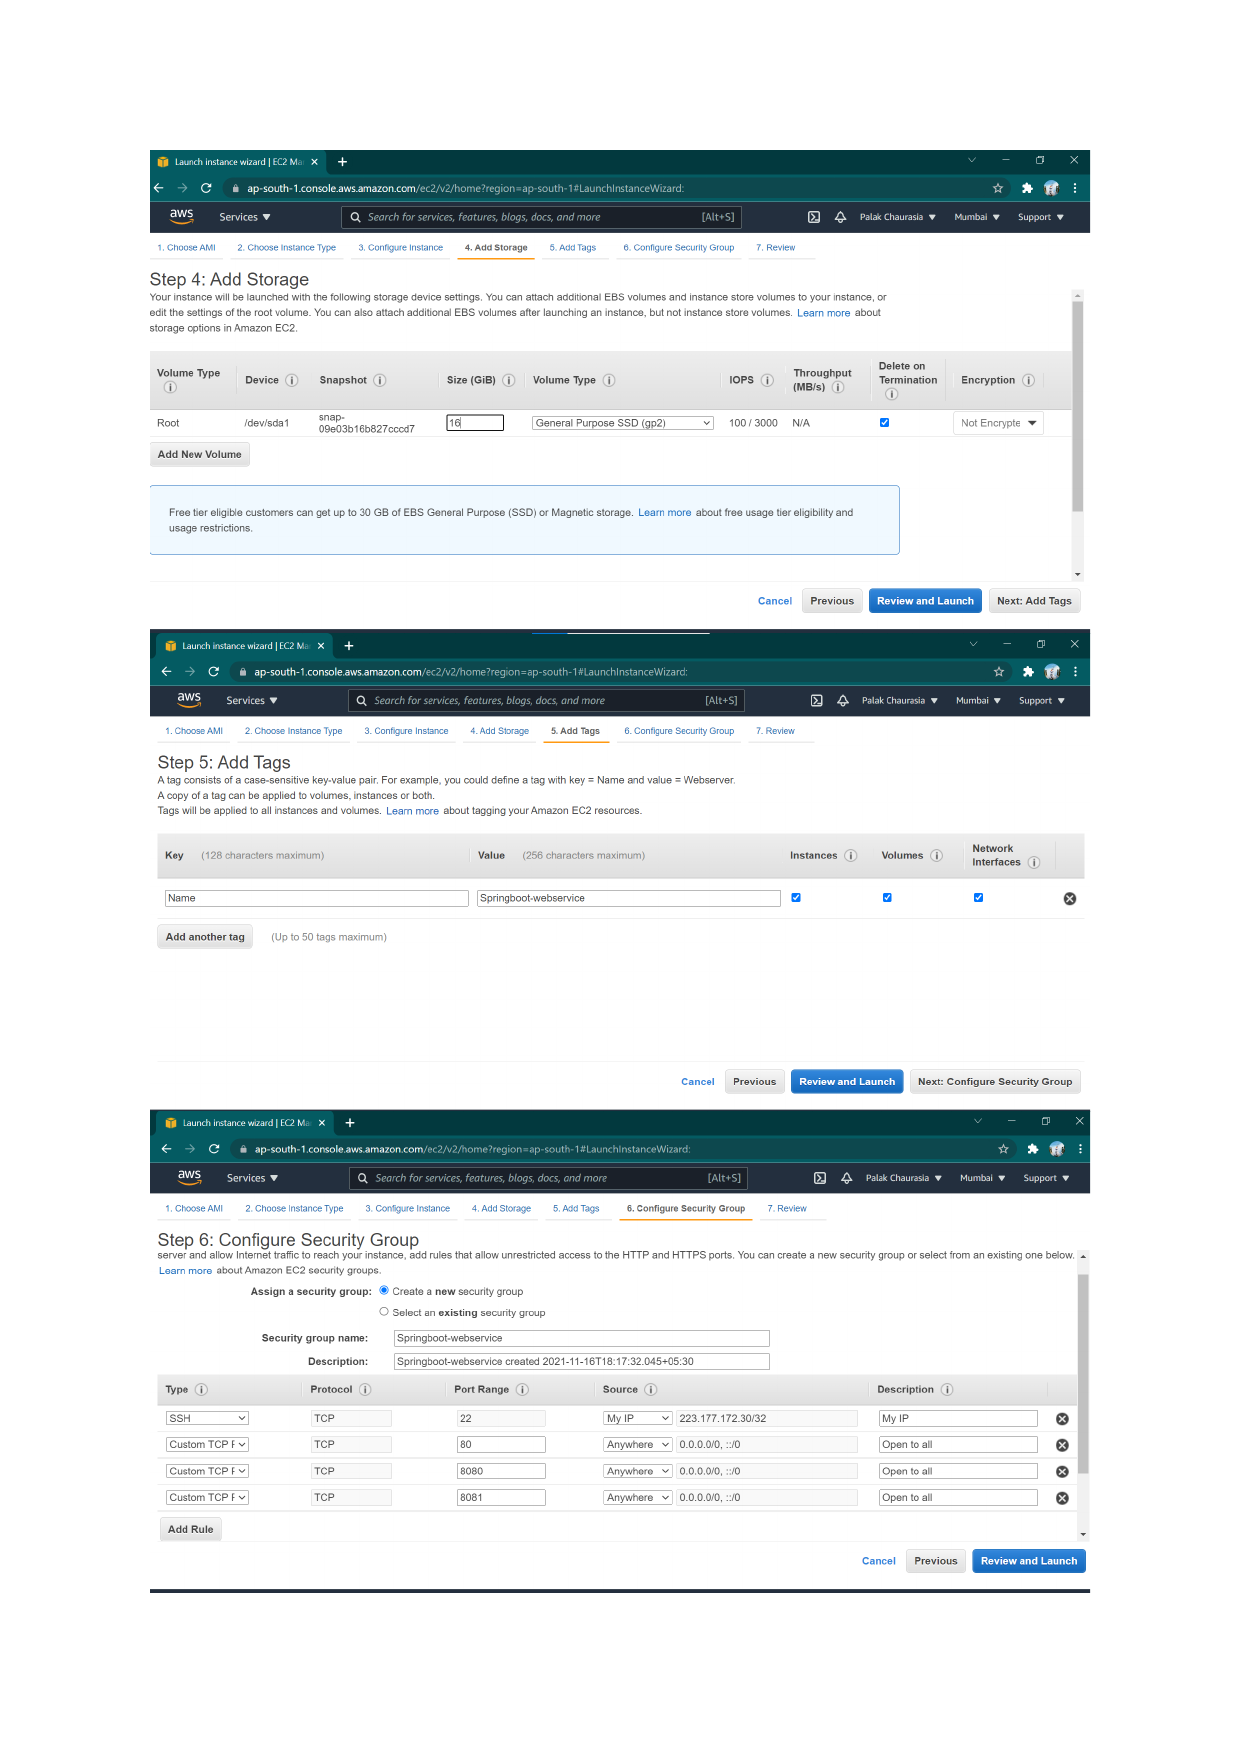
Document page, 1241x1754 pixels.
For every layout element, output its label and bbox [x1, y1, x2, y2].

picture [150, 150, 1091, 1593]
